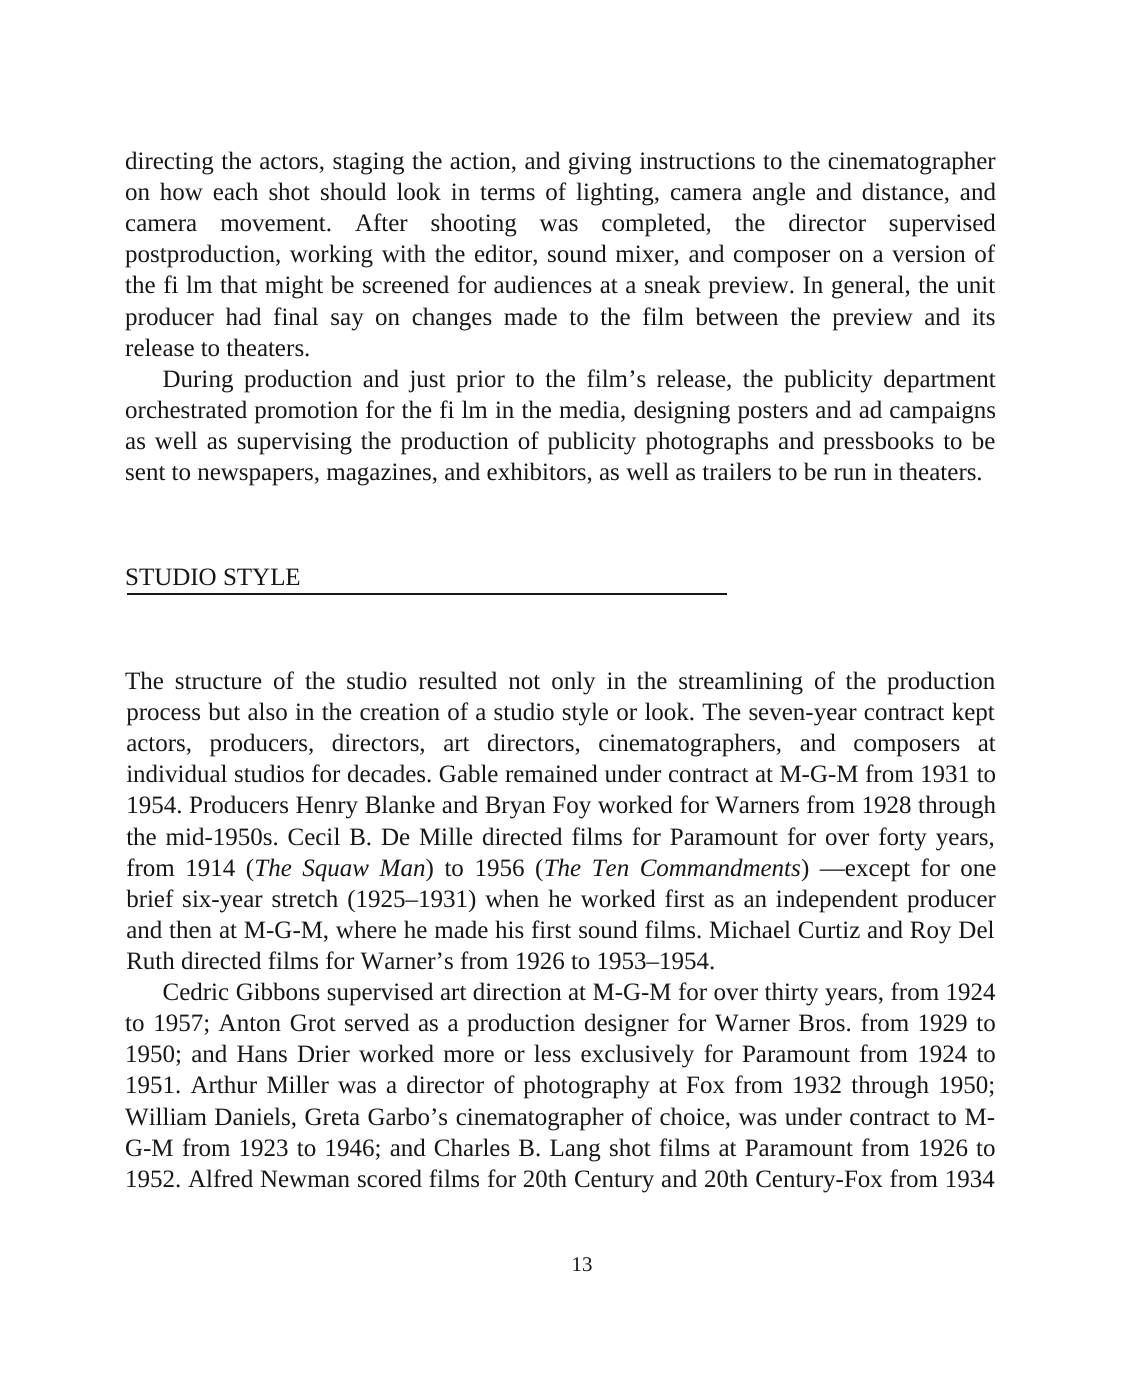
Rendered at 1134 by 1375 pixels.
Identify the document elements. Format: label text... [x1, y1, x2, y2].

text The structure of the studio resulted not only in the streamlining of the production process but also in the creation of a studio style or look. The seven-year contract kept actors, producers, directors, art directors, cinematographers, and composers at individual studios for decades. Gable remained under contract at M-G-M from 1931 to 1954. Producers Henry Blanke and Bryan Foy worked for Warners from 1928 through the mid-1950s. Cecil B. De Mille directed films for Paramount for over forty years, from 1914 (The Squaw Man) to 1956 (The Ten Commandments) —except for one brief six-year stretch (1925–1931) when he worked first as an independent producer and then at M-G-M, where he made his first sound films. Michael Curtiz and Roy Del Ruth directed films for Warner’s from 1926 to 1953–1954. [125, 666, 997, 974]
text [125, 146, 997, 361]
text During production and just prior to the film’s release, the publicity department orchestrated promotion for the fi lm in the media, designing posters and ad campaigns as well as supervising the production of publicity photographs and pressbooks to be sent to newspapers, magazines, and exhibitors, as well as trailers to be run in theaters. [125, 364, 997, 486]
text STUDIO STYLE [125, 562, 1001, 591]
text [125, 977, 997, 1192]
